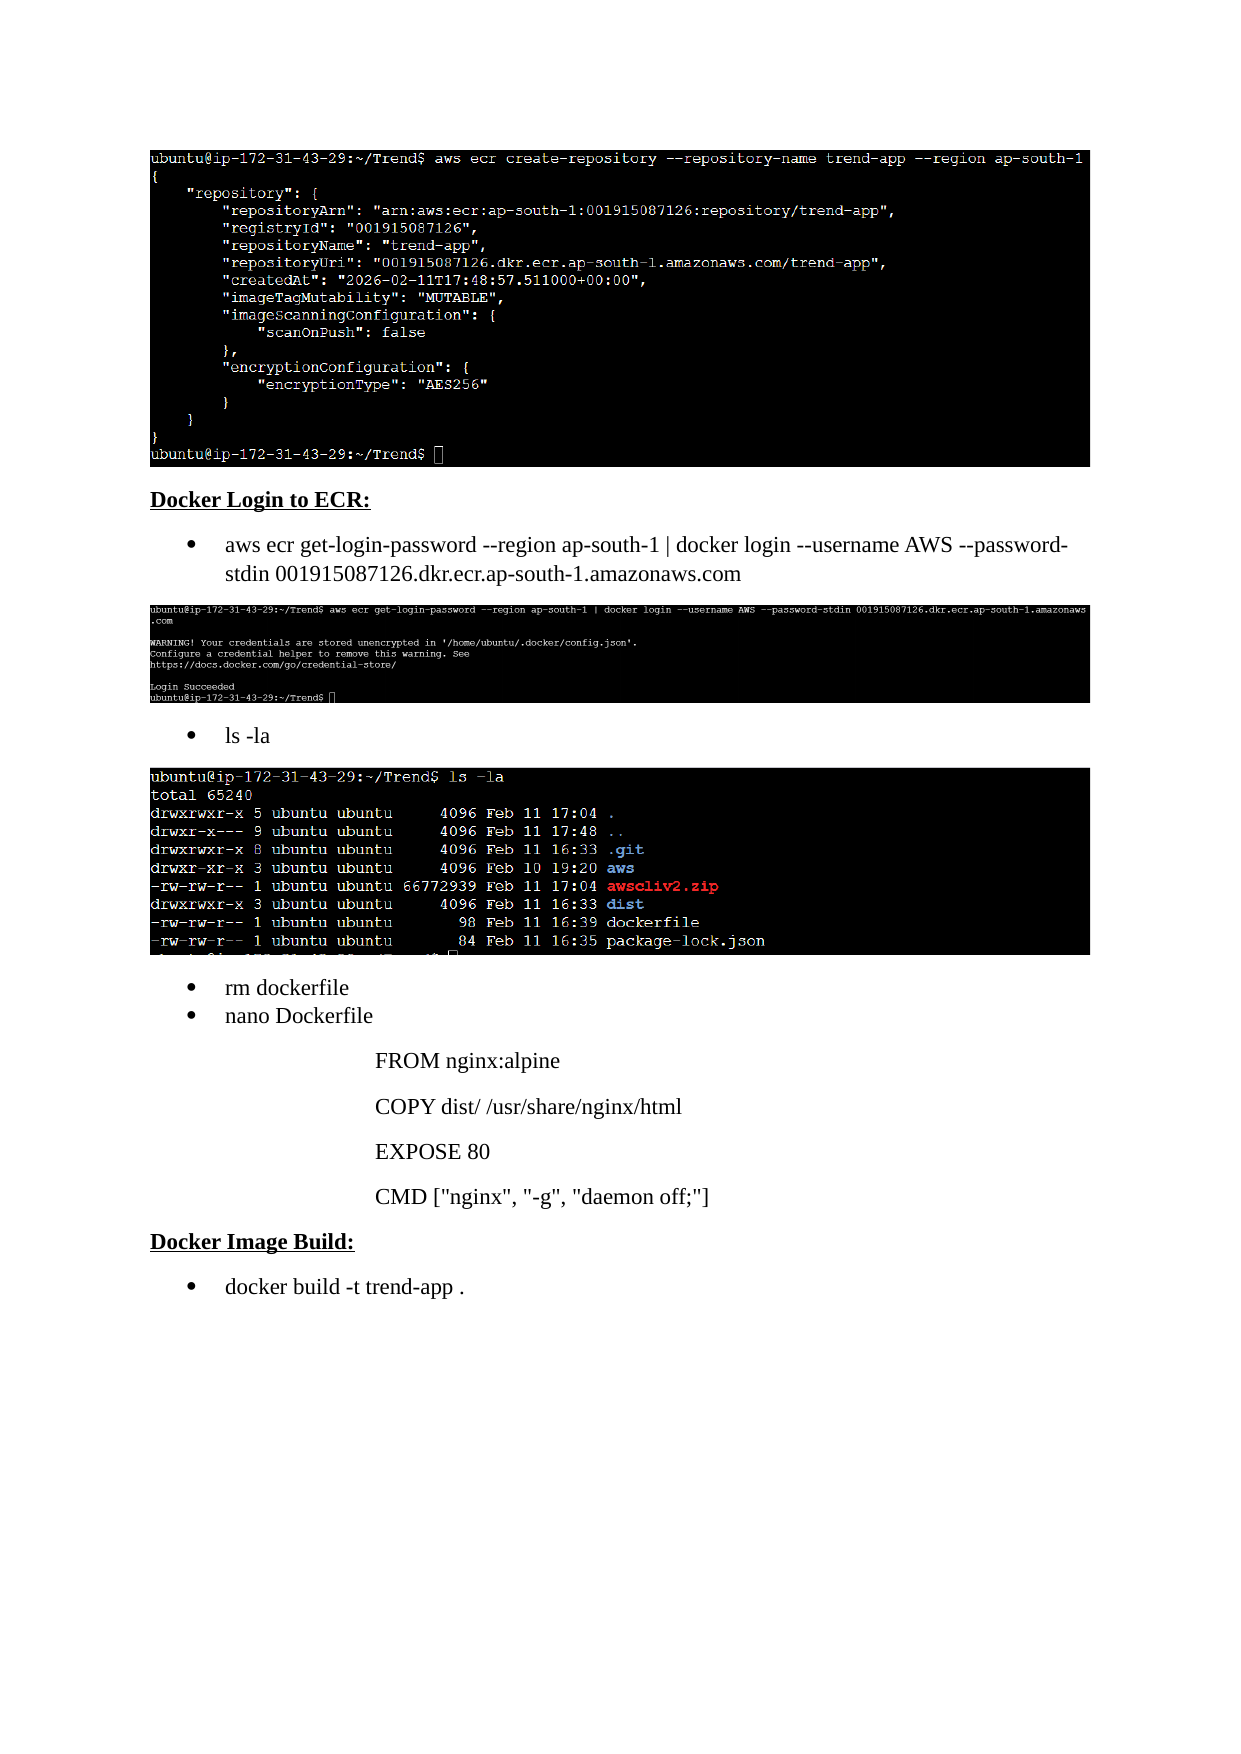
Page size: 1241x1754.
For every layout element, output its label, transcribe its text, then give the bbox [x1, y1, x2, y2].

list ls -la [187, 722, 1090, 748]
list aws ecr get-login-password --region ap-south-1 | docker login --username AWS --password-stdin 001915087126.dkr.ecr.ap-south-1.amazonaws.com [187, 531, 1090, 586]
text EXPOSE 80 [375, 1138, 1090, 1164]
picture [150, 767, 1091, 955]
text COPY dist/ /usr/share/nginx/html [375, 1093, 1090, 1119]
text FROM nginx:alpine [375, 1048, 1090, 1074]
list nano Dockerfile [187, 1002, 1090, 1029]
picture [150, 605, 1091, 703]
list docker build -t trend-app . [187, 1273, 1090, 1299]
text Docker Login to ECR: [150, 486, 1090, 513]
text Docker Image Build: [150, 1228, 1090, 1254]
list rm dockerfile [187, 974, 1090, 1000]
text CMD ["nginx", "-g", "daemon off;"] [375, 1183, 1090, 1209]
picture [150, 150, 1091, 467]
